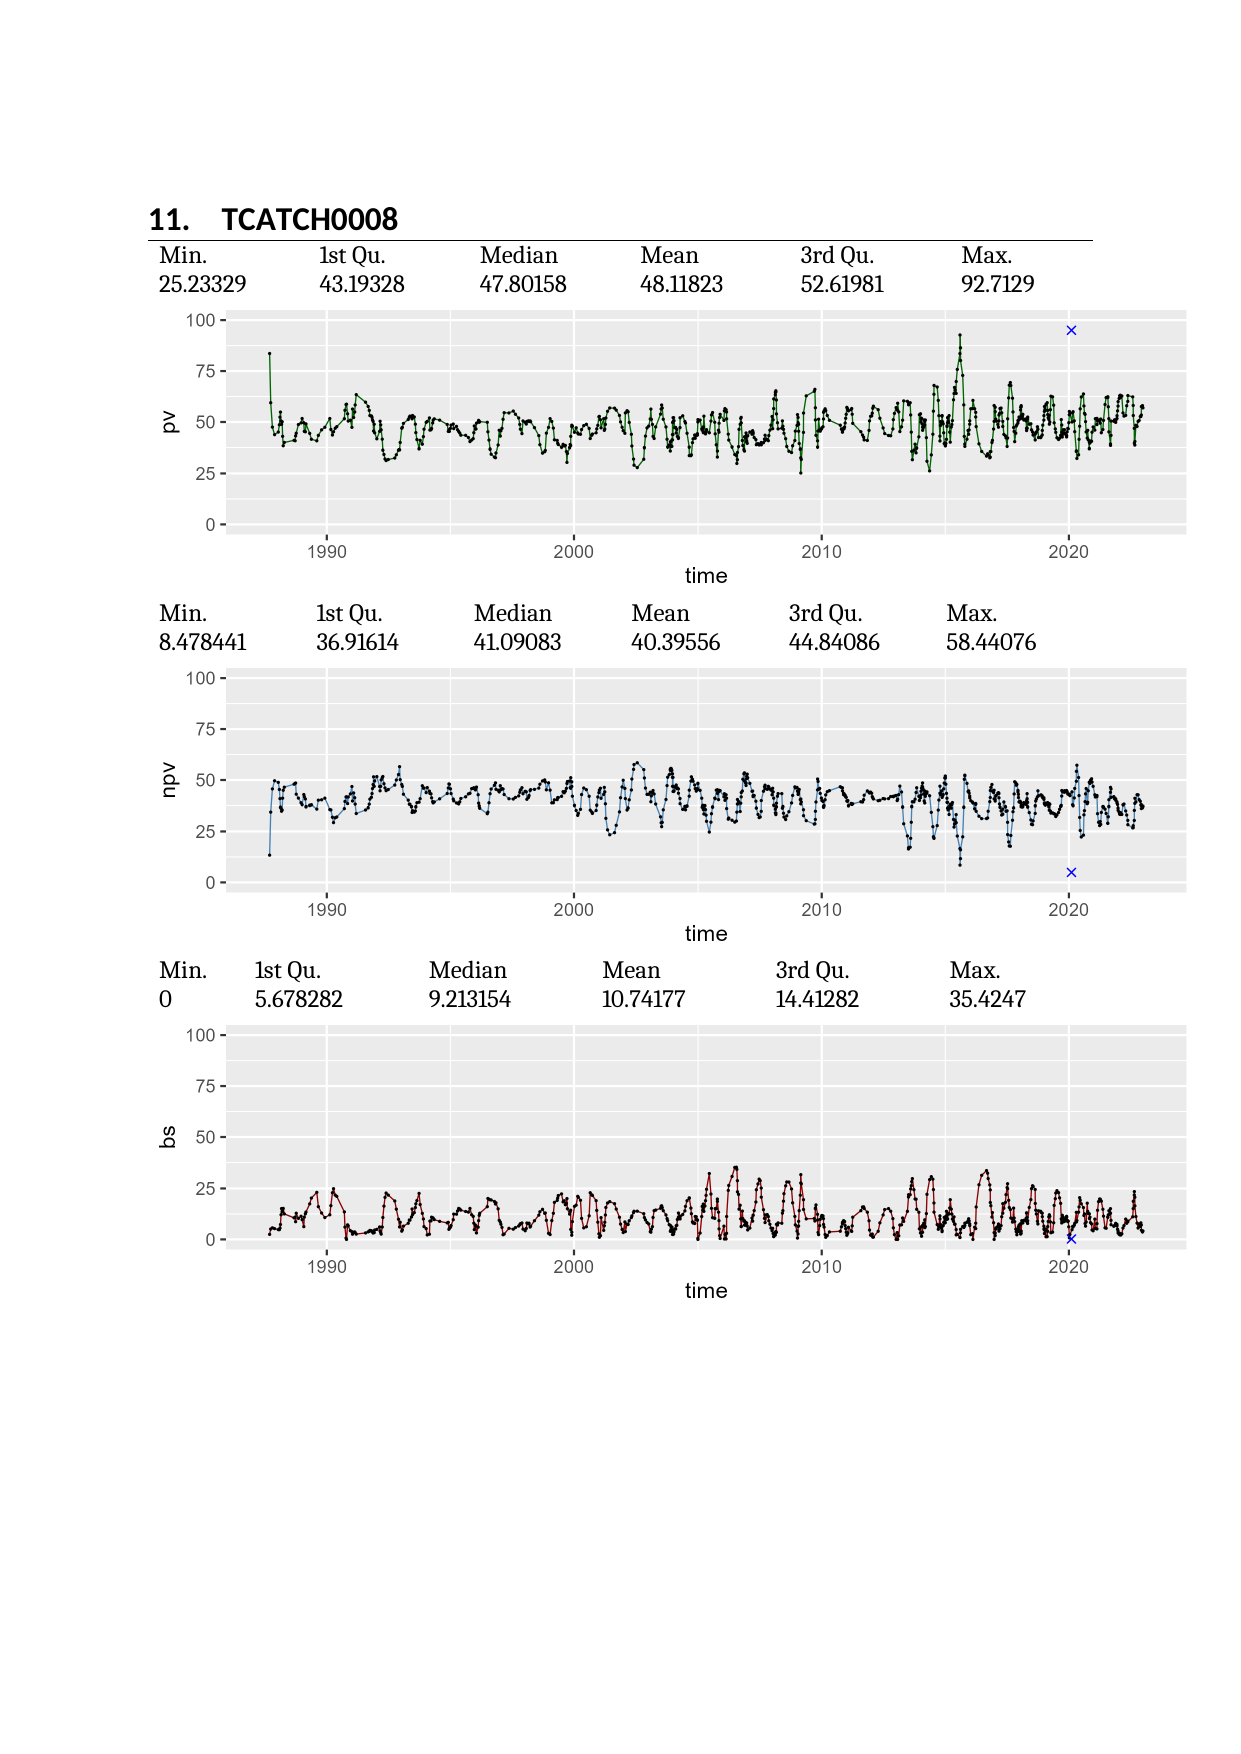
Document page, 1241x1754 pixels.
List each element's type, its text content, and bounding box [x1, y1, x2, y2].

table_cell 48.11823 [629, 270, 789, 298]
table_cell 36.91614 [305, 628, 462, 656]
table_cell 44.84086 [778, 628, 935, 656]
table_header Min. [148, 599, 305, 628]
table_cell 92.7129 [950, 270, 1093, 298]
table_cell 47.80158 [468, 270, 629, 298]
table_header Mean [591, 957, 764, 985]
table_header Median [468, 241, 629, 270]
table_header 1st Qu. [244, 957, 417, 985]
table_cell 0 [148, 985, 243, 1013]
table_header Median [463, 599, 620, 628]
table_header 3rd Qu. [765, 957, 938, 985]
table_header Min. [148, 957, 243, 985]
table_header 1st Qu. [308, 241, 468, 270]
table_header Max. [935, 599, 1093, 628]
picture [147, 298, 1198, 599]
picture [147, 1013, 1198, 1314]
table_cell 5.678282 [244, 985, 417, 1013]
table_cell 9.213154 [417, 985, 591, 1013]
table_cell 10.74177 [591, 985, 764, 1013]
table_cell 43.19328 [308, 270, 468, 298]
table_cell 58.44076 [935, 628, 1093, 656]
table_header 3rd Qu. [778, 599, 935, 628]
table_header Min. [148, 241, 308, 270]
table_cell 40.39556 [620, 628, 778, 656]
table_header 1st Qu. [305, 599, 462, 628]
table_header 3rd Qu. [789, 241, 950, 270]
table_cell 8.478441 [148, 628, 305, 656]
table_header Median [417, 957, 591, 985]
table_cell 52.61981 [789, 270, 950, 298]
table_cell 41.09083 [463, 628, 620, 656]
table_header Mean [629, 241, 789, 270]
picture [147, 656, 1198, 957]
table_header Max. [950, 241, 1093, 270]
table_cell 14.41282 [765, 985, 938, 1013]
table_header Max. [938, 957, 1093, 985]
subtitle TCATCH0008 [148, 198, 1093, 240]
table_header Mean [620, 599, 778, 628]
table_cell 25.23329 [148, 270, 308, 298]
table_cell 35.4247 [938, 985, 1093, 1013]
